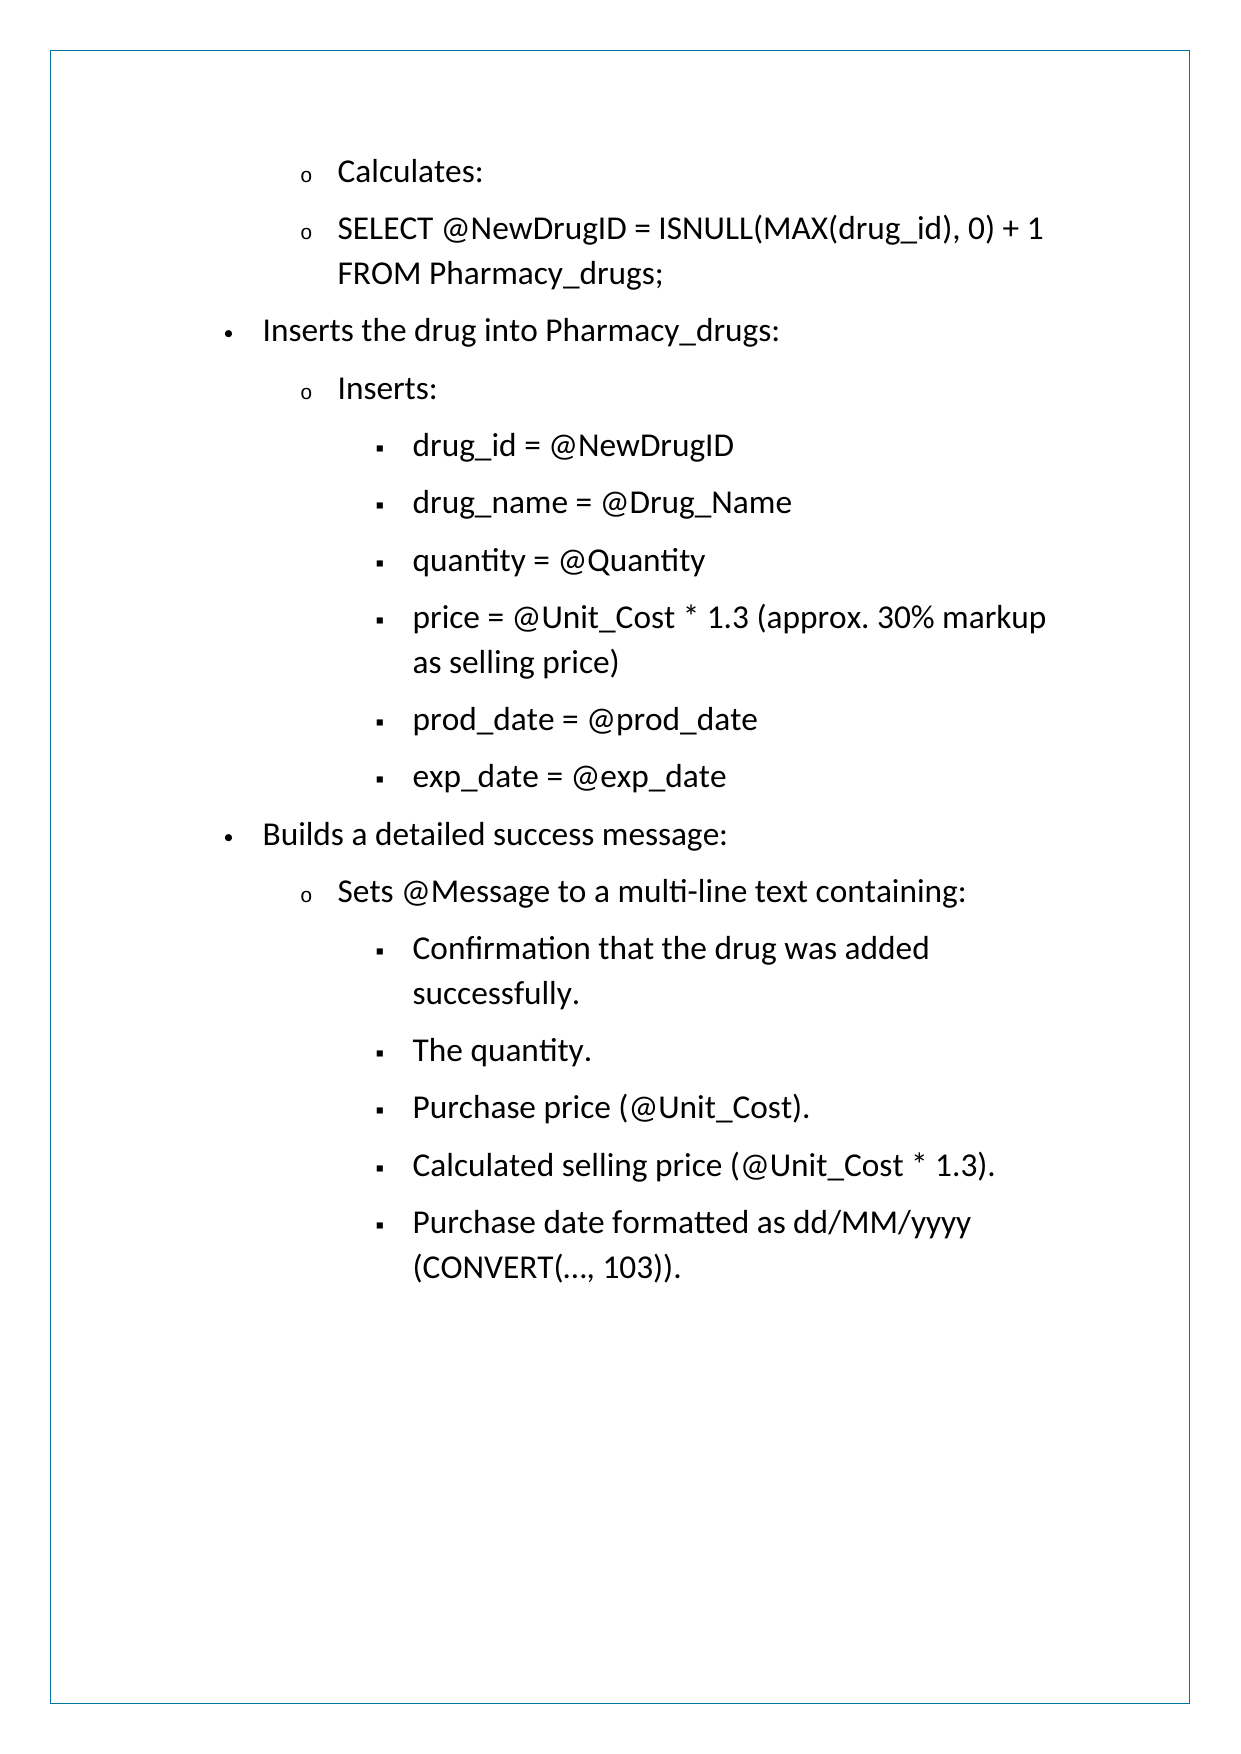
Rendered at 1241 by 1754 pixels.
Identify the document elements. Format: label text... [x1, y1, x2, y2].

list SELECT @NewDrugID = ISNULL(MAX(drug_id), 0) + 1 FROM Pharmacy_drugs; [300, 207, 1053, 293]
list Inserts: [300, 367, 1053, 407]
list price = @Unit_Cost * 1.3 (approx. 30% markup as selling price) [375, 596, 1053, 681]
list exp_date = @exp_date [375, 755, 1053, 796]
list Purchase price (@Unit_Cost). [375, 1086, 1053, 1127]
list Confirmation that the drug was added successfully. [375, 927, 1053, 1013]
list Calculates: [300, 150, 1053, 191]
list drug_name = @Drug_Name [375, 481, 1053, 522]
list drug_id = @NewDrugID [375, 424, 1053, 465]
list The quantity. [375, 1029, 1053, 1070]
list Purchase date formatted as dd/MM/yyyy (CONVERT(…, 103)). [375, 1201, 1053, 1287]
list quantity = @Quantity [375, 538, 1053, 579]
list Inserts the drug into Pharmacy_drugs: [225, 309, 1053, 350]
list Sets @Message to a multi-line text containing: [300, 870, 1053, 911]
list Calculated selling price (@Unit_Cost * 1.3). [375, 1144, 1053, 1184]
list Builds a detailed success message: [225, 812, 1053, 853]
list prod_date = @prod_date [375, 698, 1053, 739]
